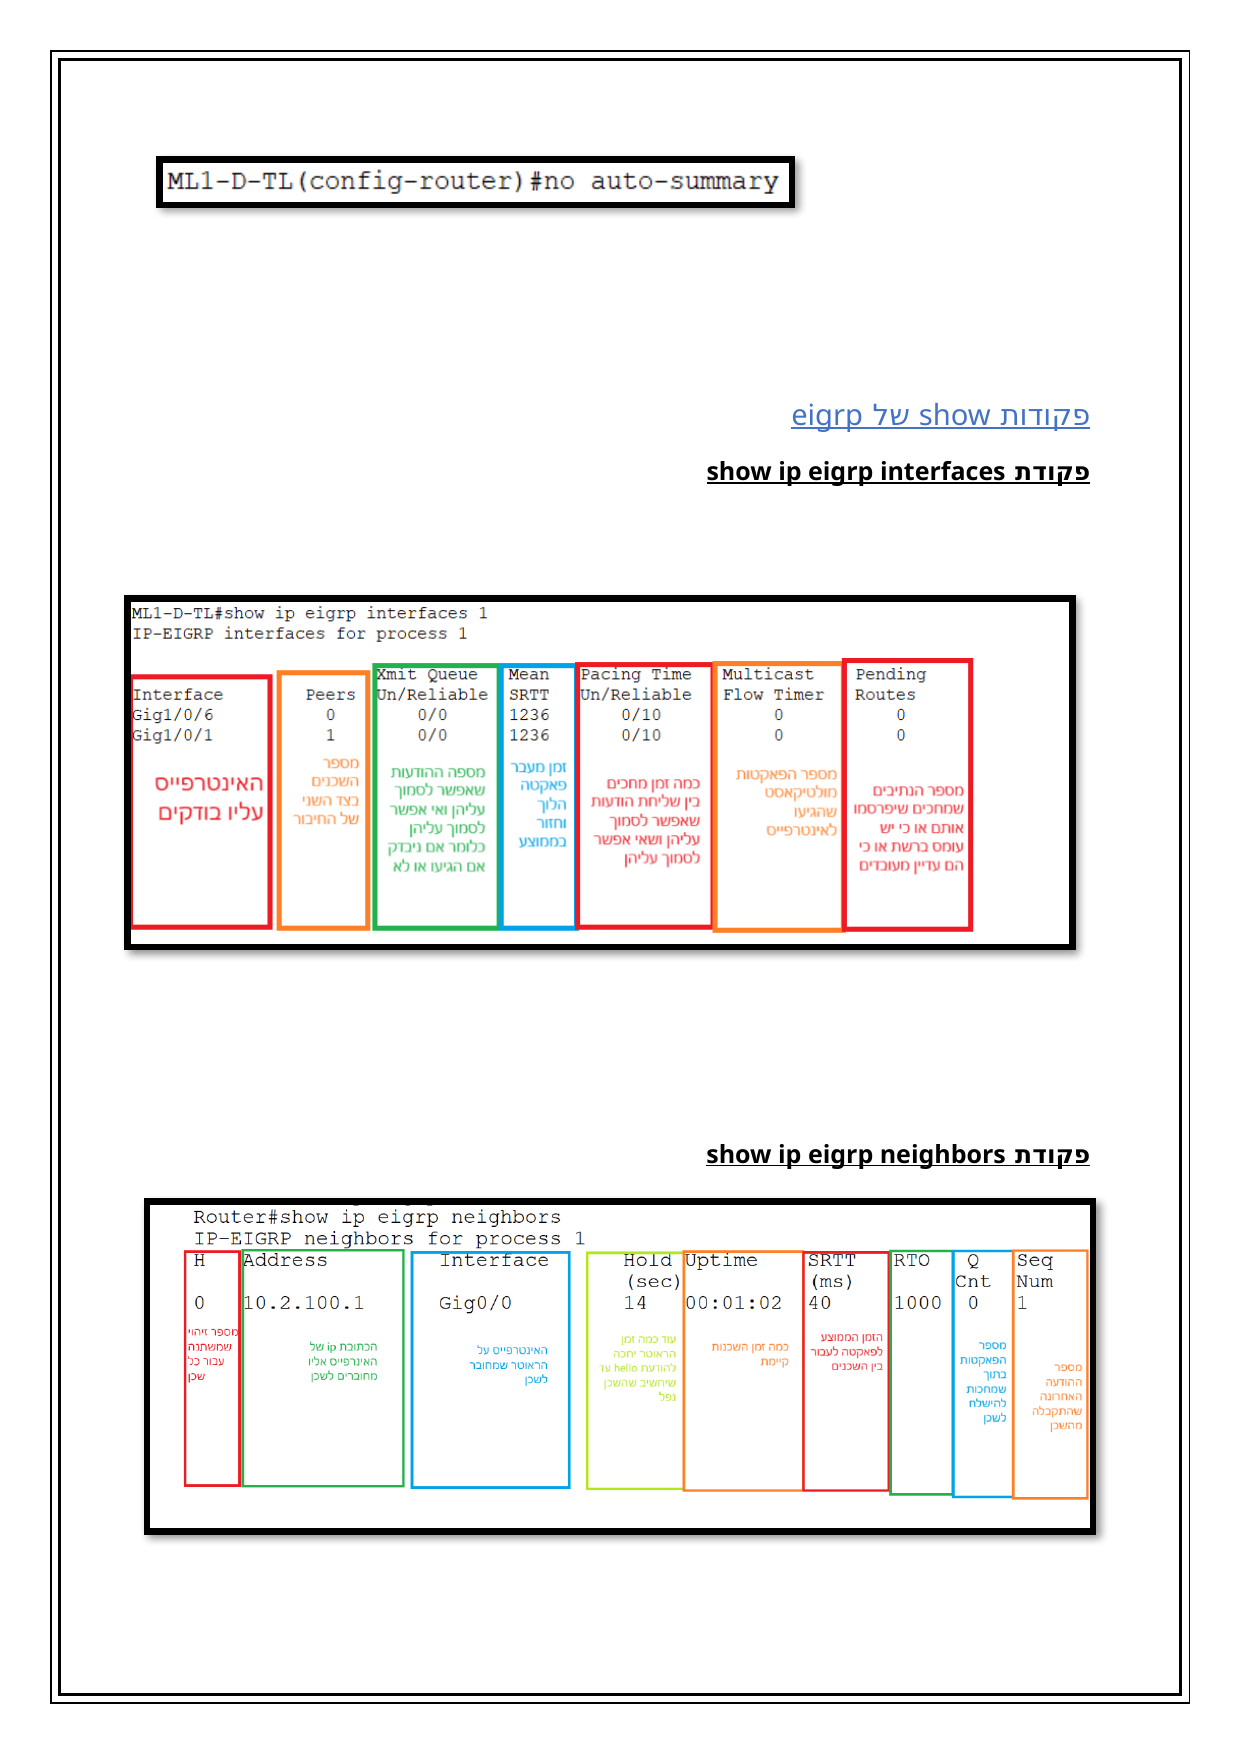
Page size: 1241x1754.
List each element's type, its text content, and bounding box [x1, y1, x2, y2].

text פקודת show ip eigrp neighbors [150, 1136, 1090, 1170]
picture [131, 602, 1069, 944]
picture [163, 163, 789, 202]
picture [150, 1205, 1090, 1528]
subtitle פקודות show של eigrp [150, 394, 1090, 434]
text פקודת show ip eigrp interfaces [150, 454, 1090, 488]
